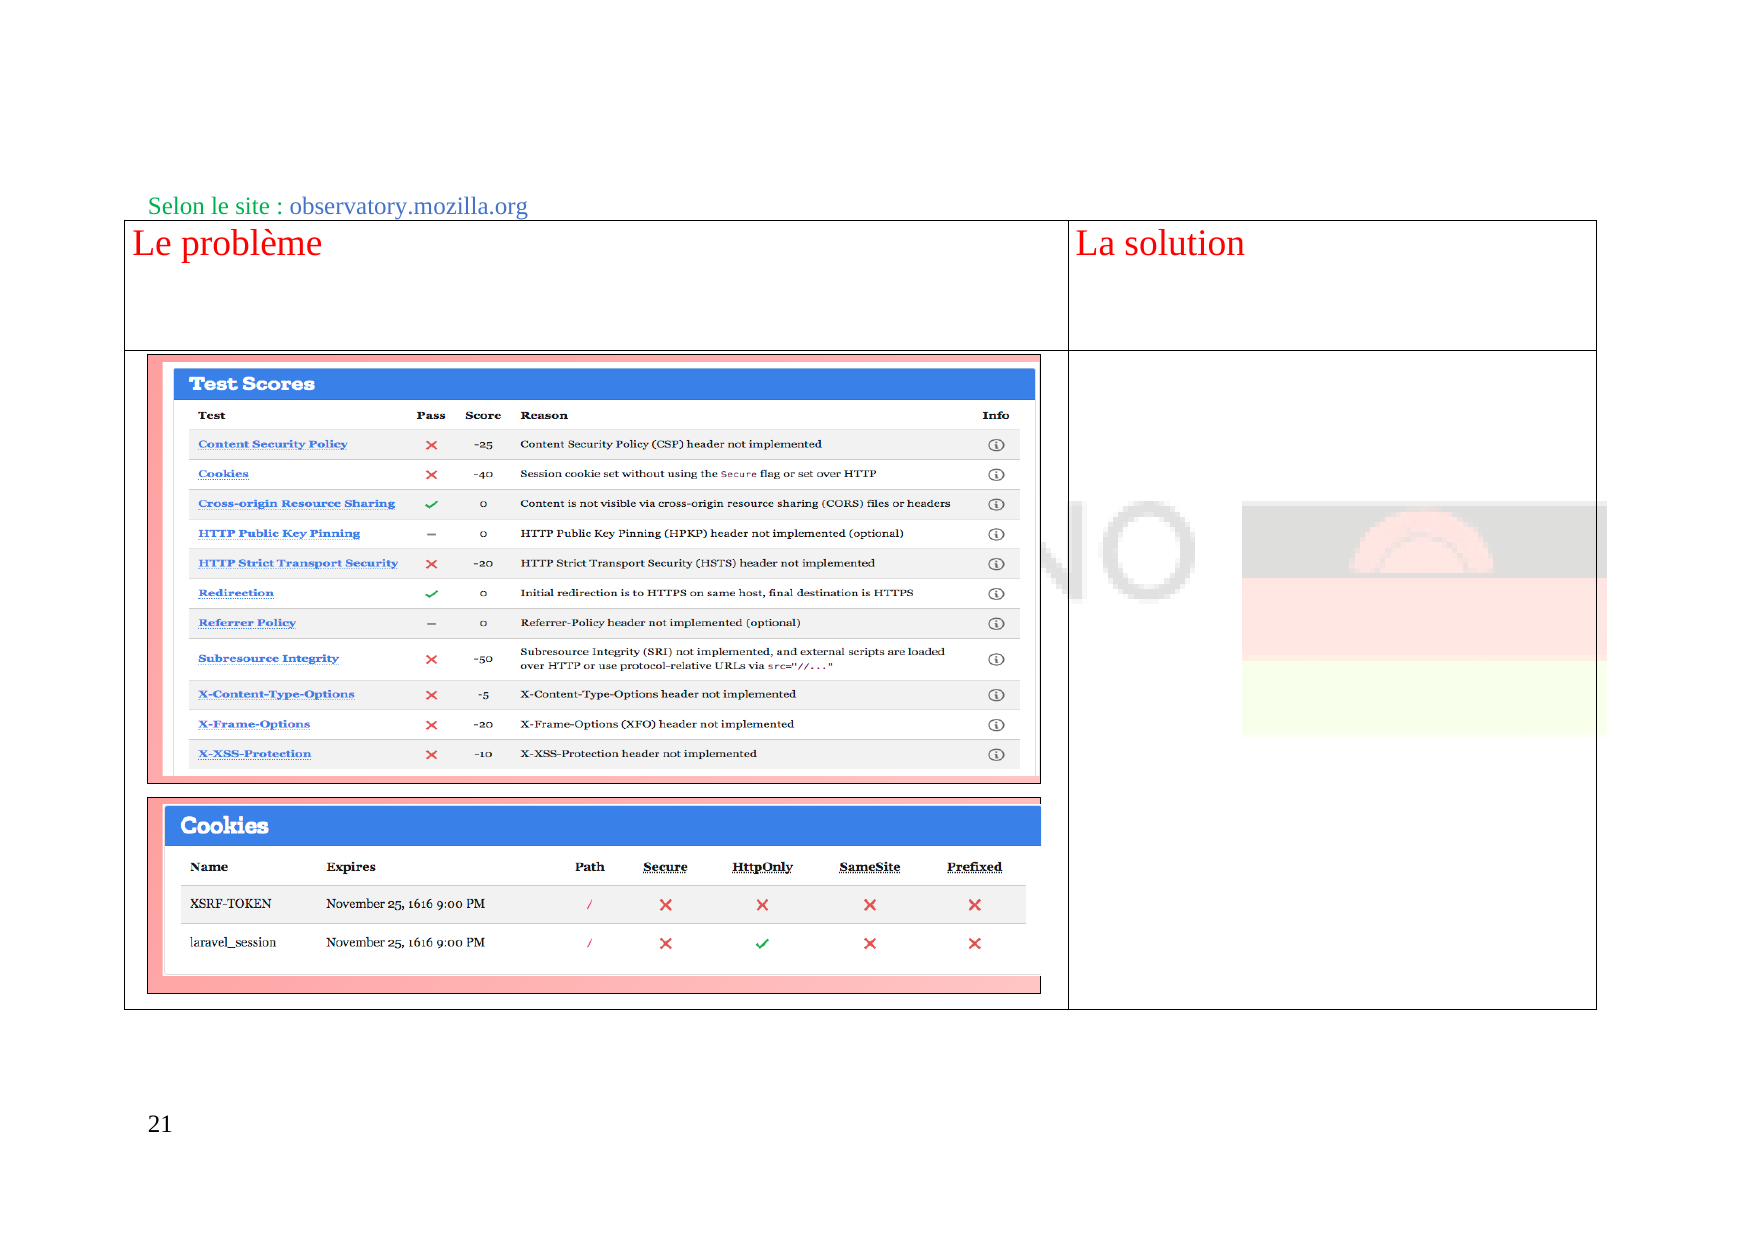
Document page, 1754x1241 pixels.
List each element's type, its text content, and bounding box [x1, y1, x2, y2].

table_header La solution [1069, 221, 1596, 350]
table_cell [125, 351, 1068, 1009]
text Selon le site : observatory.mozilla.org [148, 191, 1606, 219]
picture [162, 804, 1042, 976]
table_cell [1069, 351, 1596, 1009]
table_header Le problème [125, 221, 1068, 350]
picture [162, 362, 1040, 776]
